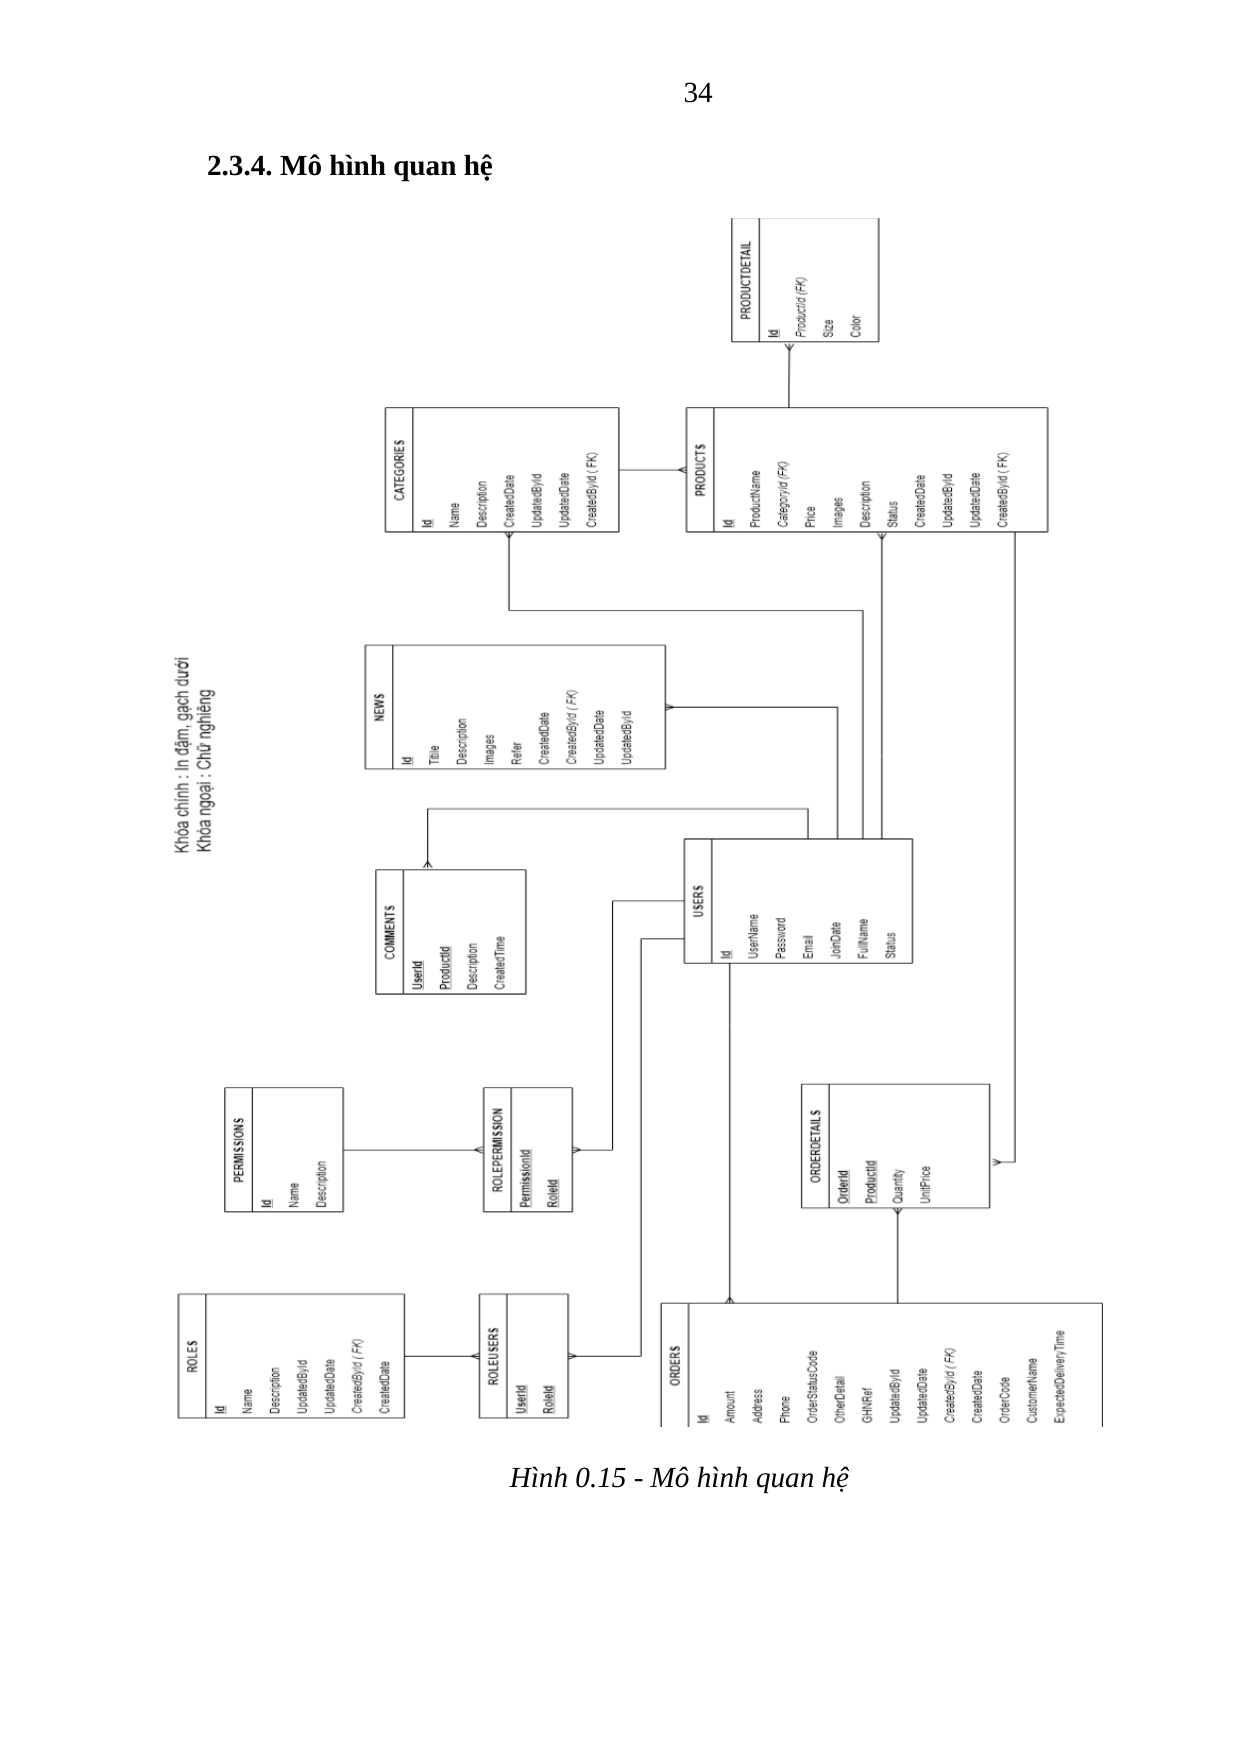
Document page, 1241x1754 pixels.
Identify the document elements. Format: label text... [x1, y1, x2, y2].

text Hình 0.15 - Mô hình quan hệ [207, 1460, 1152, 1494]
picture [171, 219, 1102, 1427]
subtitle 2.3.4. Mô hình quan hệ [207, 148, 1152, 181]
